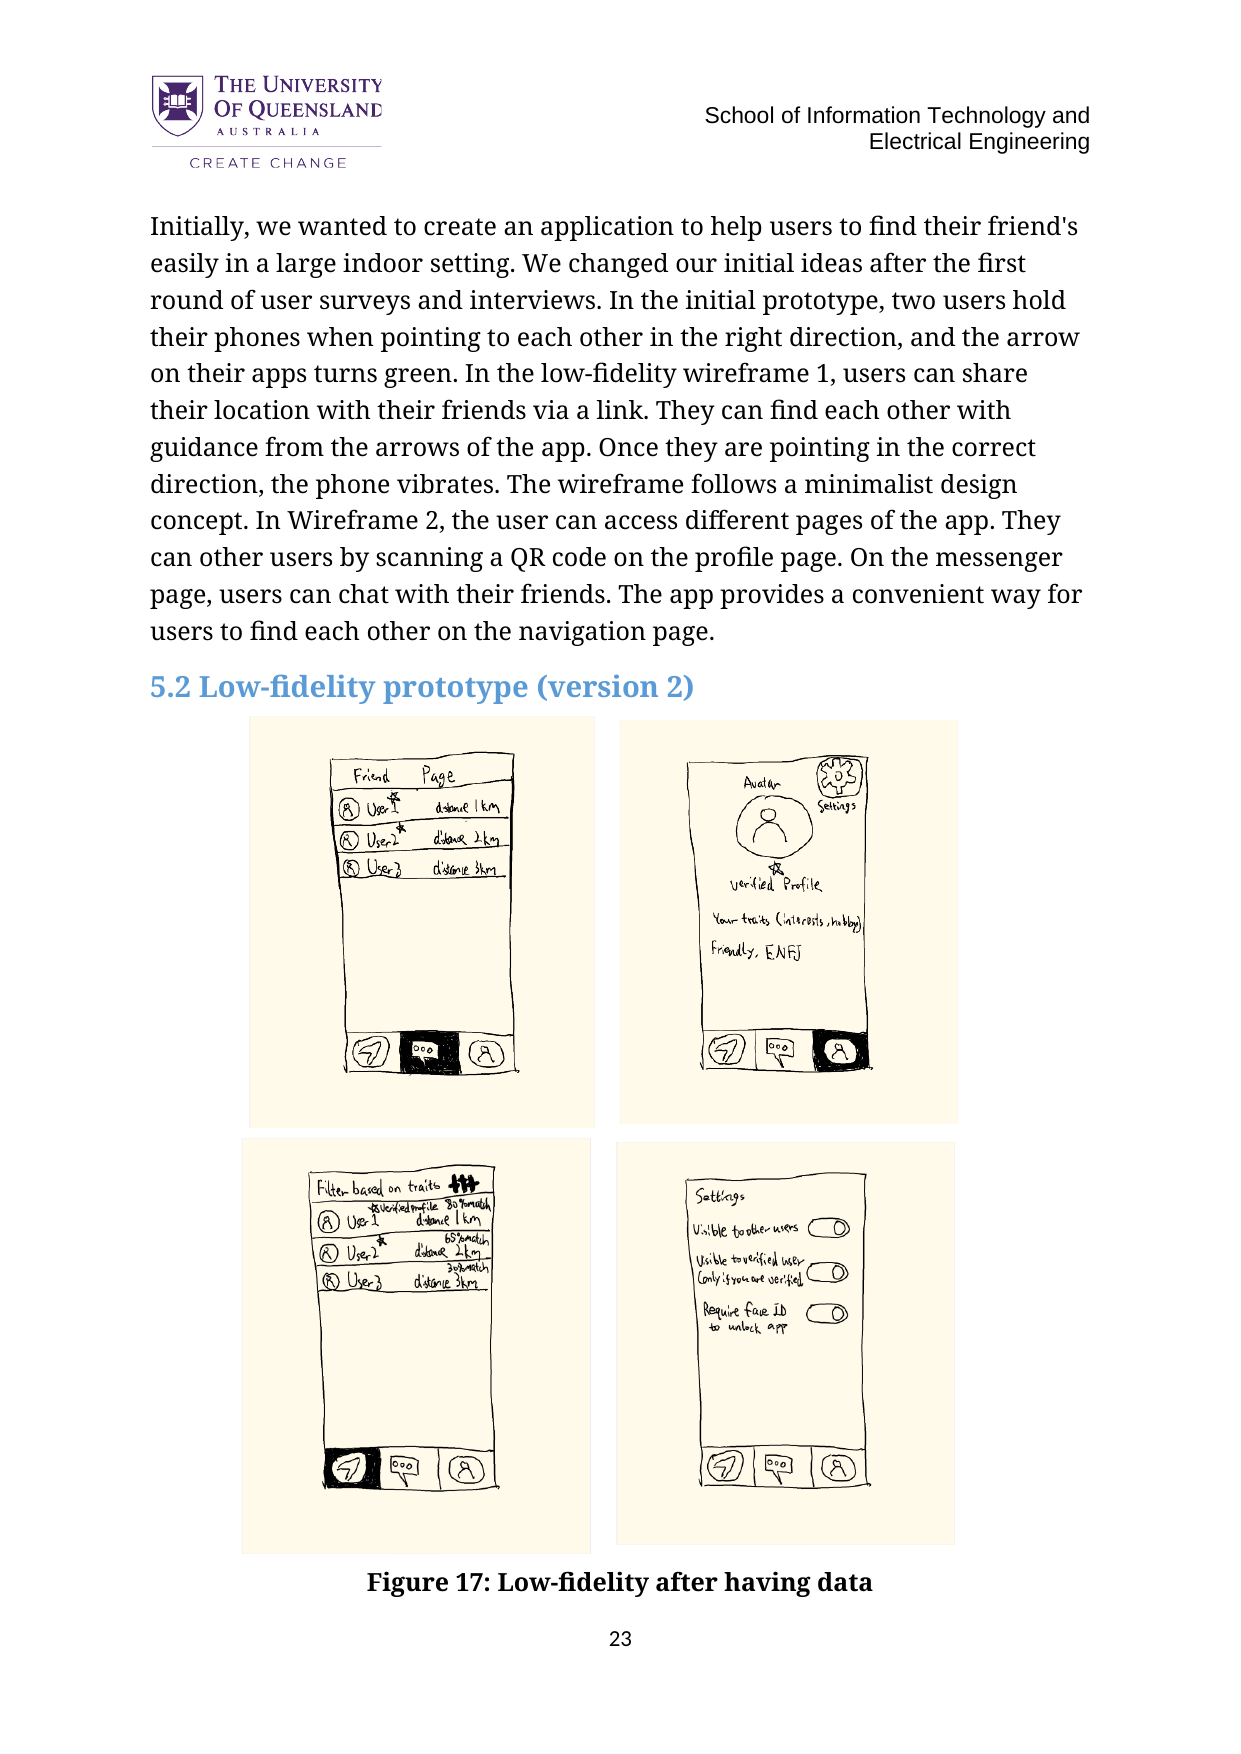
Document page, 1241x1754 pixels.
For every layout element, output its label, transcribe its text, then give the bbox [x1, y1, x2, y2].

text Figure 17: Low-fidelity after having data [150, 1564, 1090, 1599]
picture [249, 716, 595, 1128]
picture [619, 720, 959, 1124]
picture [616, 1142, 955, 1545]
picture [241, 1138, 591, 1554]
text Initially, we wanted to create an application to help users to find their friend's easily in a large indoor setting. We changed our initial ideas after the first round of user surveys and interviews. In the initial prototype, two users hold their phones when pointing to each other in the right direction, and the arrow on their apps turns green. In the low-fidelity wireframe 1, users can share their location with their friends via a link. They can find each other with guidance from the arrows of the app. Once they are pointing in the correct direction, the phone vibrates. The wireframe follows a minimalist design concept. In Wireframe 2, the user can access different pages of the app. They can other users by scanning a QR code on the profile page. On the messenger page, users can chat with their friends. The app provides a convenient way for users to find each other on the navigation page. [150, 209, 1090, 647]
subtitle 5.2 Low-fidelity prototype (version 2) [150, 667, 1090, 706]
picture [150, 73, 338, 167]
